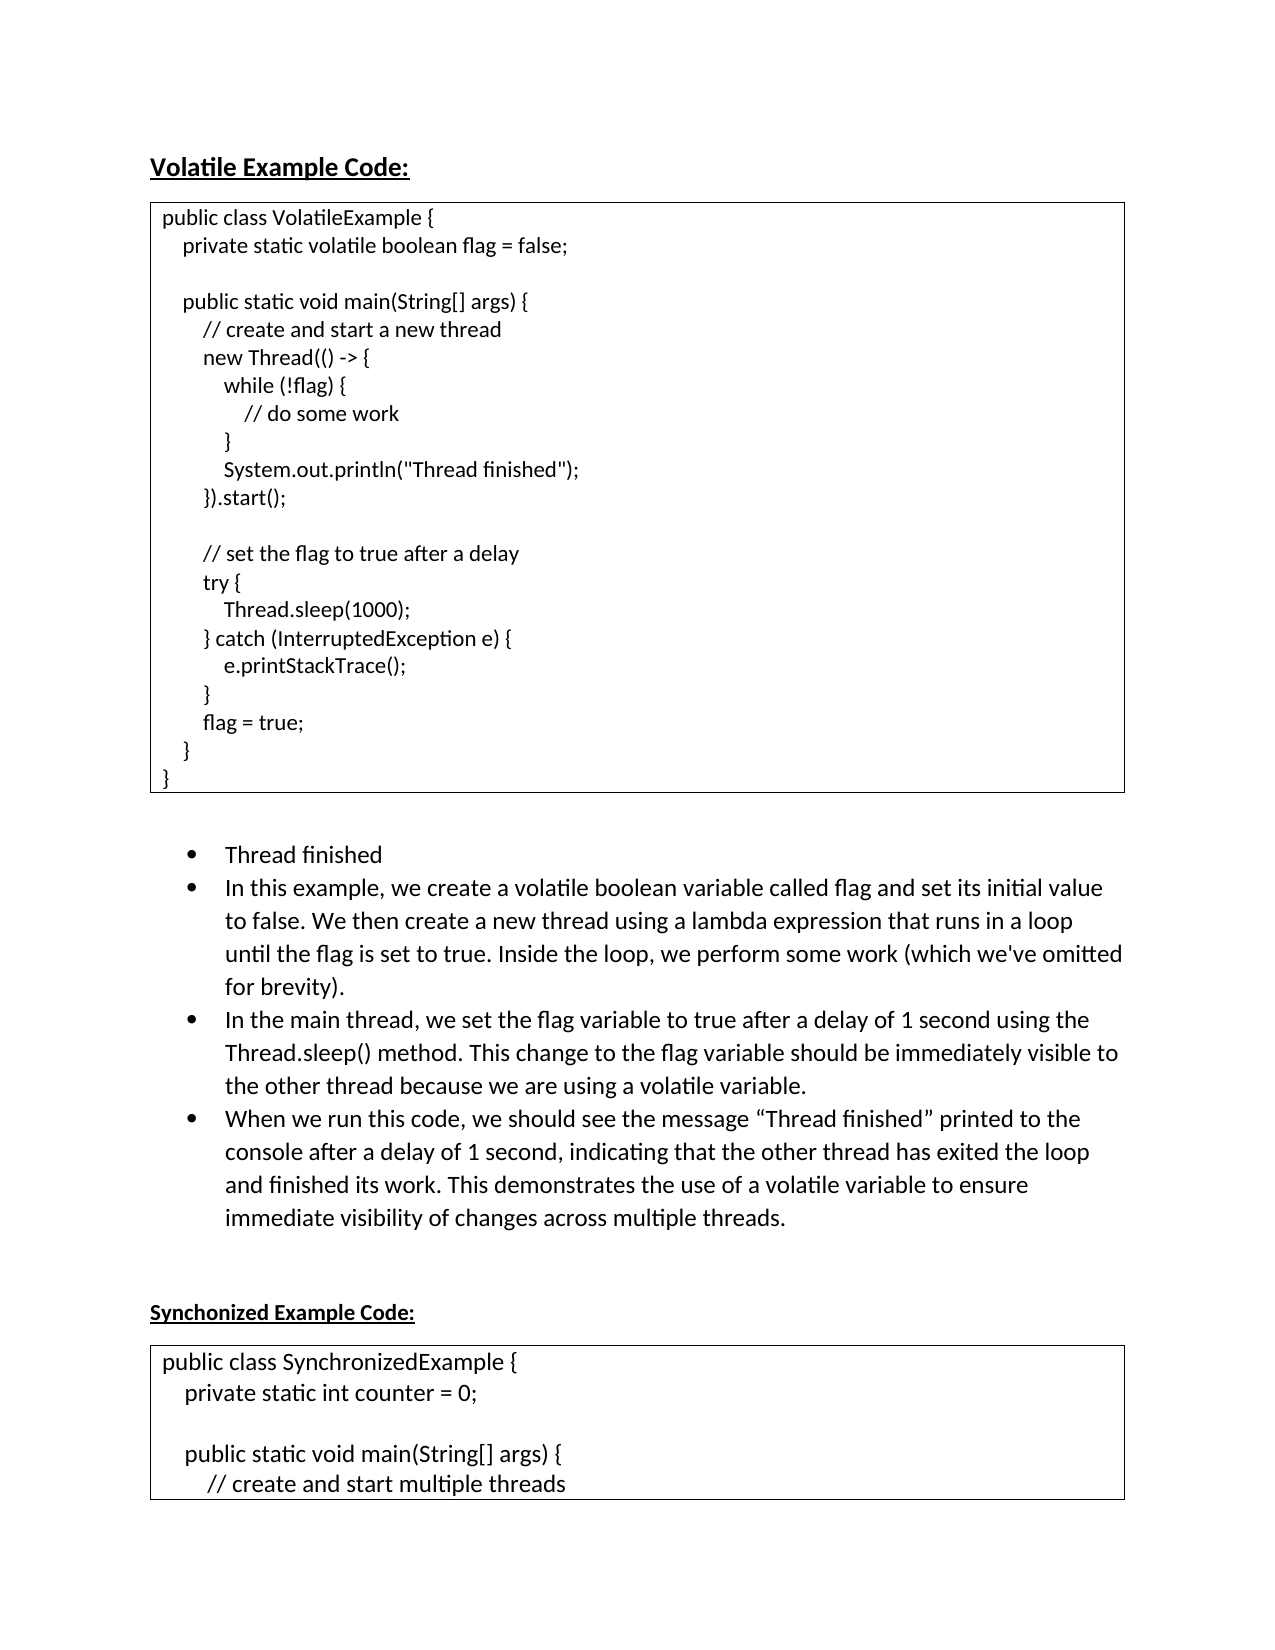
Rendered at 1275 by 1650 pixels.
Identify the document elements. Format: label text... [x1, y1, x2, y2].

list In this example, we create a volatile boolean variable called flag and set its initial value to false. We then create a new thread using a lambda expression that runs in a loop until the flag is set to true. Inside the loop, we perform some work (which we've omitted for brevity). [187, 873, 1125, 1002]
text Volatile Example Code: [150, 150, 1125, 183]
table_header public class VolatileExample { private static volatile boolean flag = false; public static void main(String[] args) { // create and start a new thread new Thread(() -> { while (!flag) { // do some work } System.out.println("Thread finished"); }).start(); // set the flag to true after a delay try { Thread.sleep(1000); } catch (InterruptedException e) { e.printStackTrace(); } flag = true; } } [151, 203, 1124, 792]
text Synchonized Example Code: [150, 1298, 1125, 1326]
list Thread finished [187, 840, 1125, 870]
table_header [151, 1346, 1124, 1499]
list In the main thread, we set the flag variable to true after a delay of 1 second using the Thread.sleep() method. This change to the flag variable should be immediately visible to the other thread because we are using a volatile variable. [187, 1004, 1125, 1101]
list When we run this code, we should see the message “Thread finished” printed to the console after a delay of 1 second, indicating that the other thread has exited the loop and finished its work. This demonstrates the use of a volatile variable to ensure immediate visibility of changes across multiple threads. [187, 1103, 1125, 1232]
